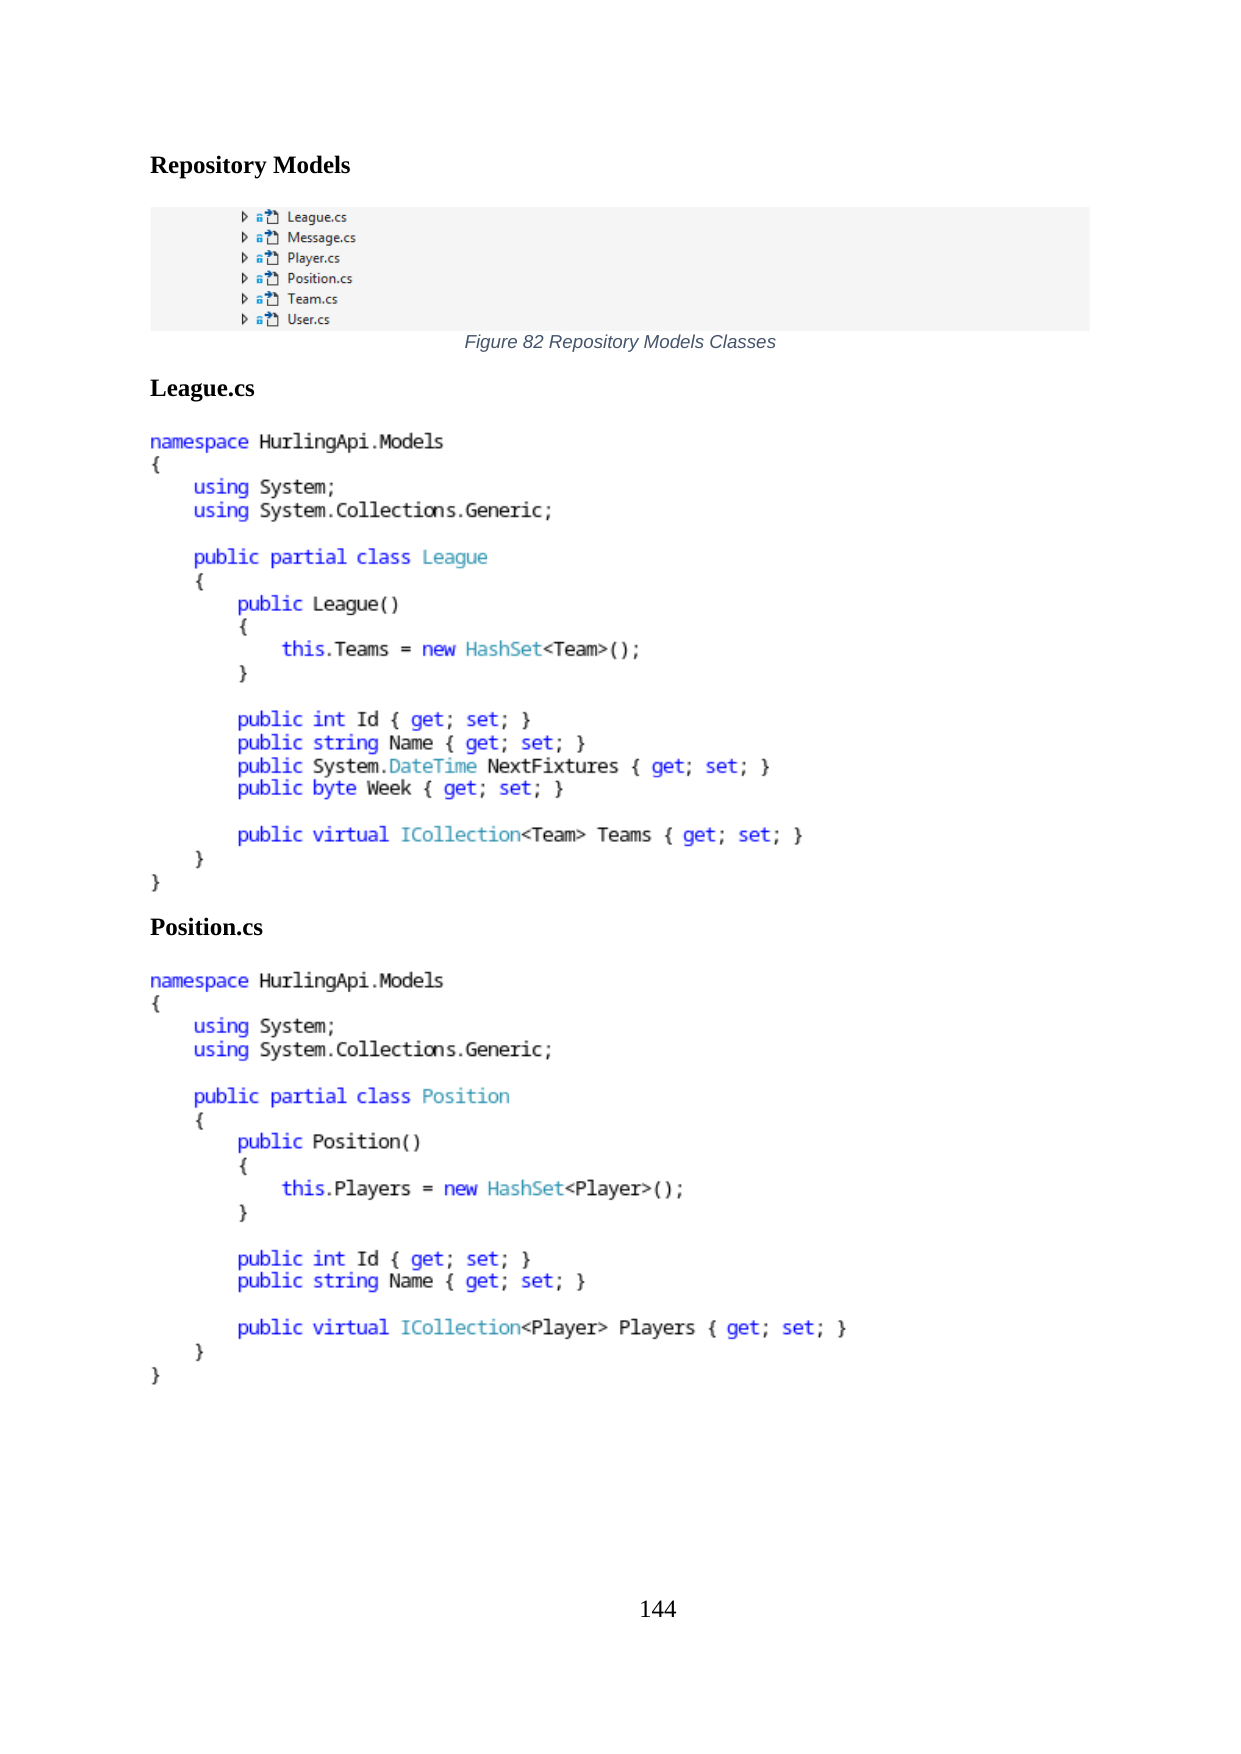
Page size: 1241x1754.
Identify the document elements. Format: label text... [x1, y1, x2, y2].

subtitle Position.cs [150, 912, 1090, 941]
subtitle League.cs [150, 373, 1090, 402]
picture [150, 207, 1090, 331]
subtitle Repository Models [150, 150, 1090, 179]
